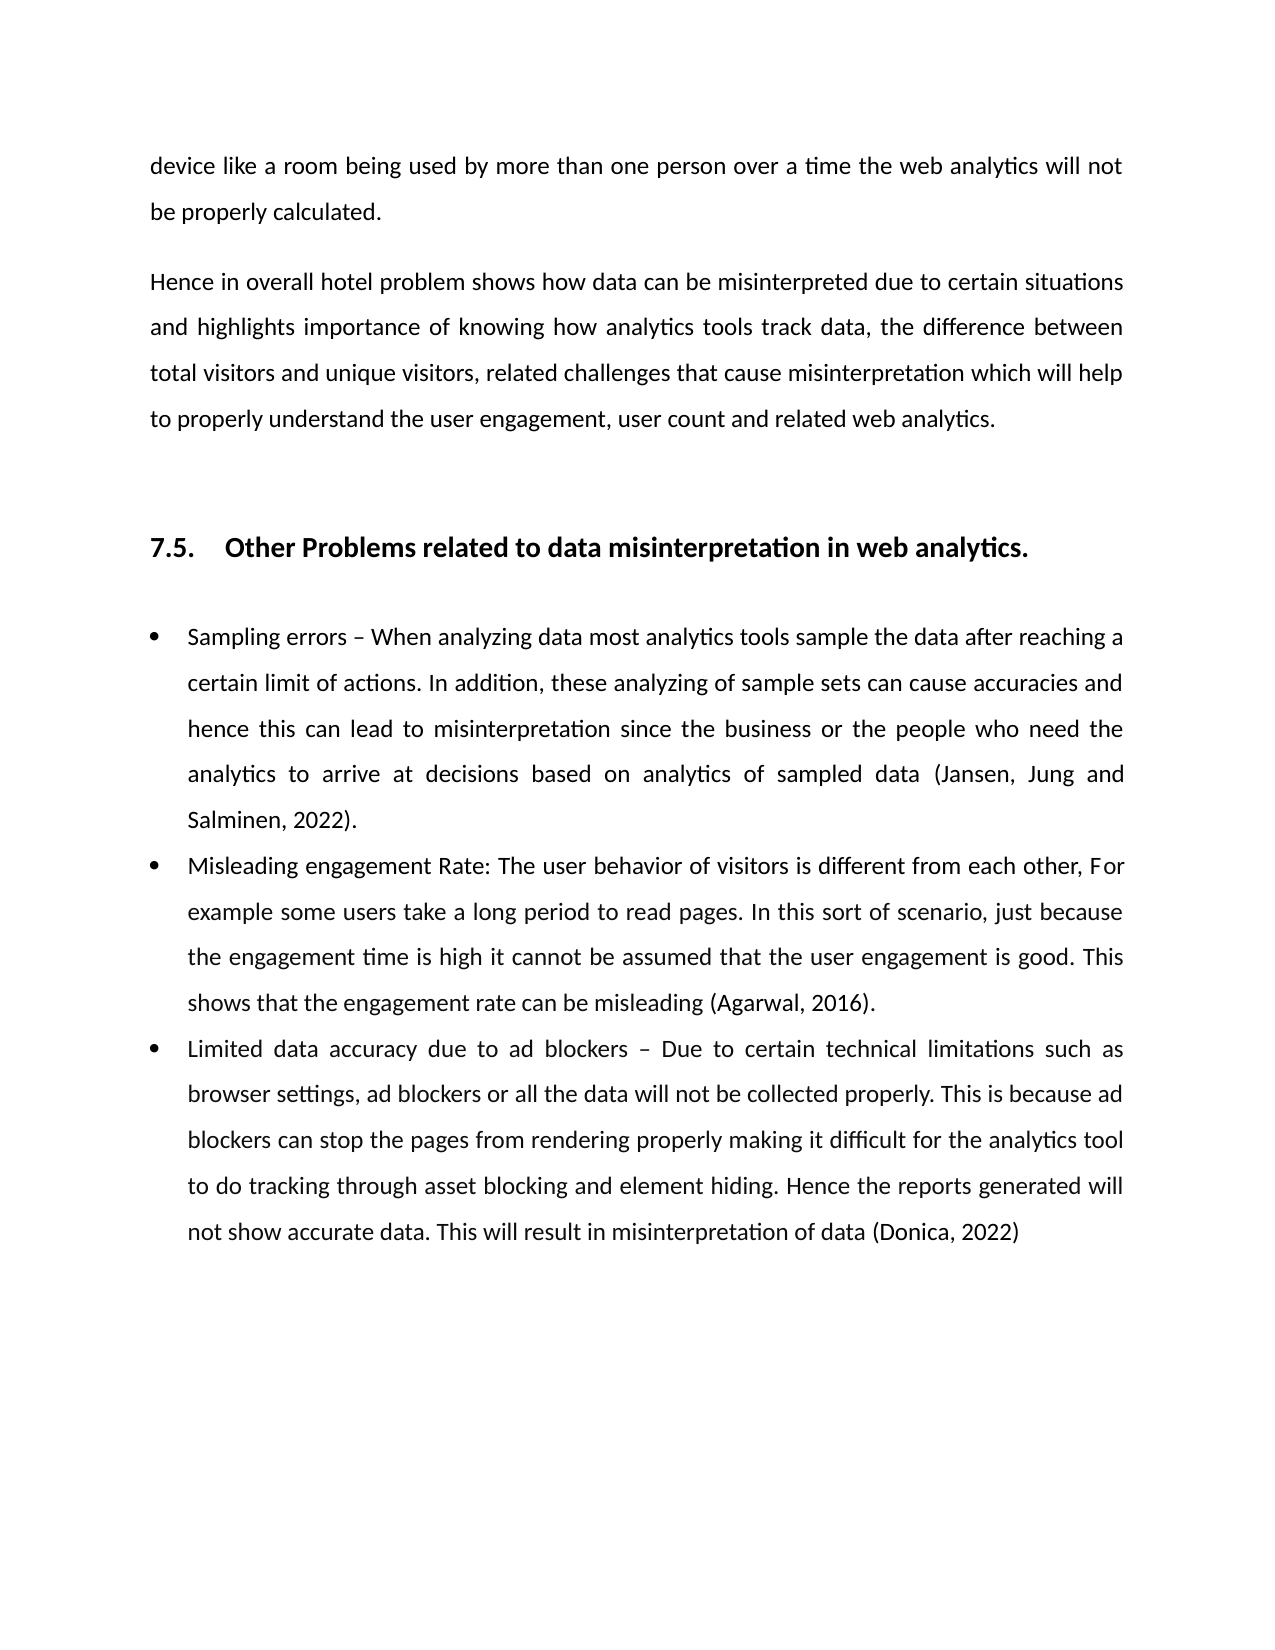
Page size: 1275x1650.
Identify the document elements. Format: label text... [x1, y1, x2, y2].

list Limited data accuracy due to ad blockers – Due to certain technical limitations such as browser settings, ad blockers or all the data will not be collected properly. This is because ad blockers can stop the pages from rendering properly making it difficult for the analytics tool to do tracking through asset blocking and element hiding. Hence the reports generated will not show accurate data. This will result in misinterpretation of data (Donica, 2022) [150, 1033, 1125, 1246]
text Hence in overall hotel problem shows how data can be misinterpreted due to certain situations and highlights importance of knowing how analytics tools track data, the difference between total visitors and unique visitors, related challenges that cause misinterpretation which will help to properly understand the user engagement, user count and related web analytics. [150, 266, 1125, 433]
list Misleading engagement Rate: The user behavior of visitors is different from each other, For example some users take a long period to read pages. In this sort of scenario, just because the engagement time is high it cannot be assumed that the user engagement is good. This shows that the engagement rate can be misleading (Agarwal, 2016). [150, 850, 1125, 1018]
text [150, 150, 1125, 226]
list Sampling errors – When analyzing data most analytics tools sample the data after reaching a certain limit of actions. In addition, these analyzing of sample sets can cause accuracies and hence this can lead to misinterpretation since the business or the people who need the analytics to arrive at decisions based on analytics of sampled data (Jansen, Jung and Salminen, 2022). [150, 621, 1125, 835]
subtitle Other Problems related to data misinterpretation in web analytics. [150, 529, 1125, 564]
